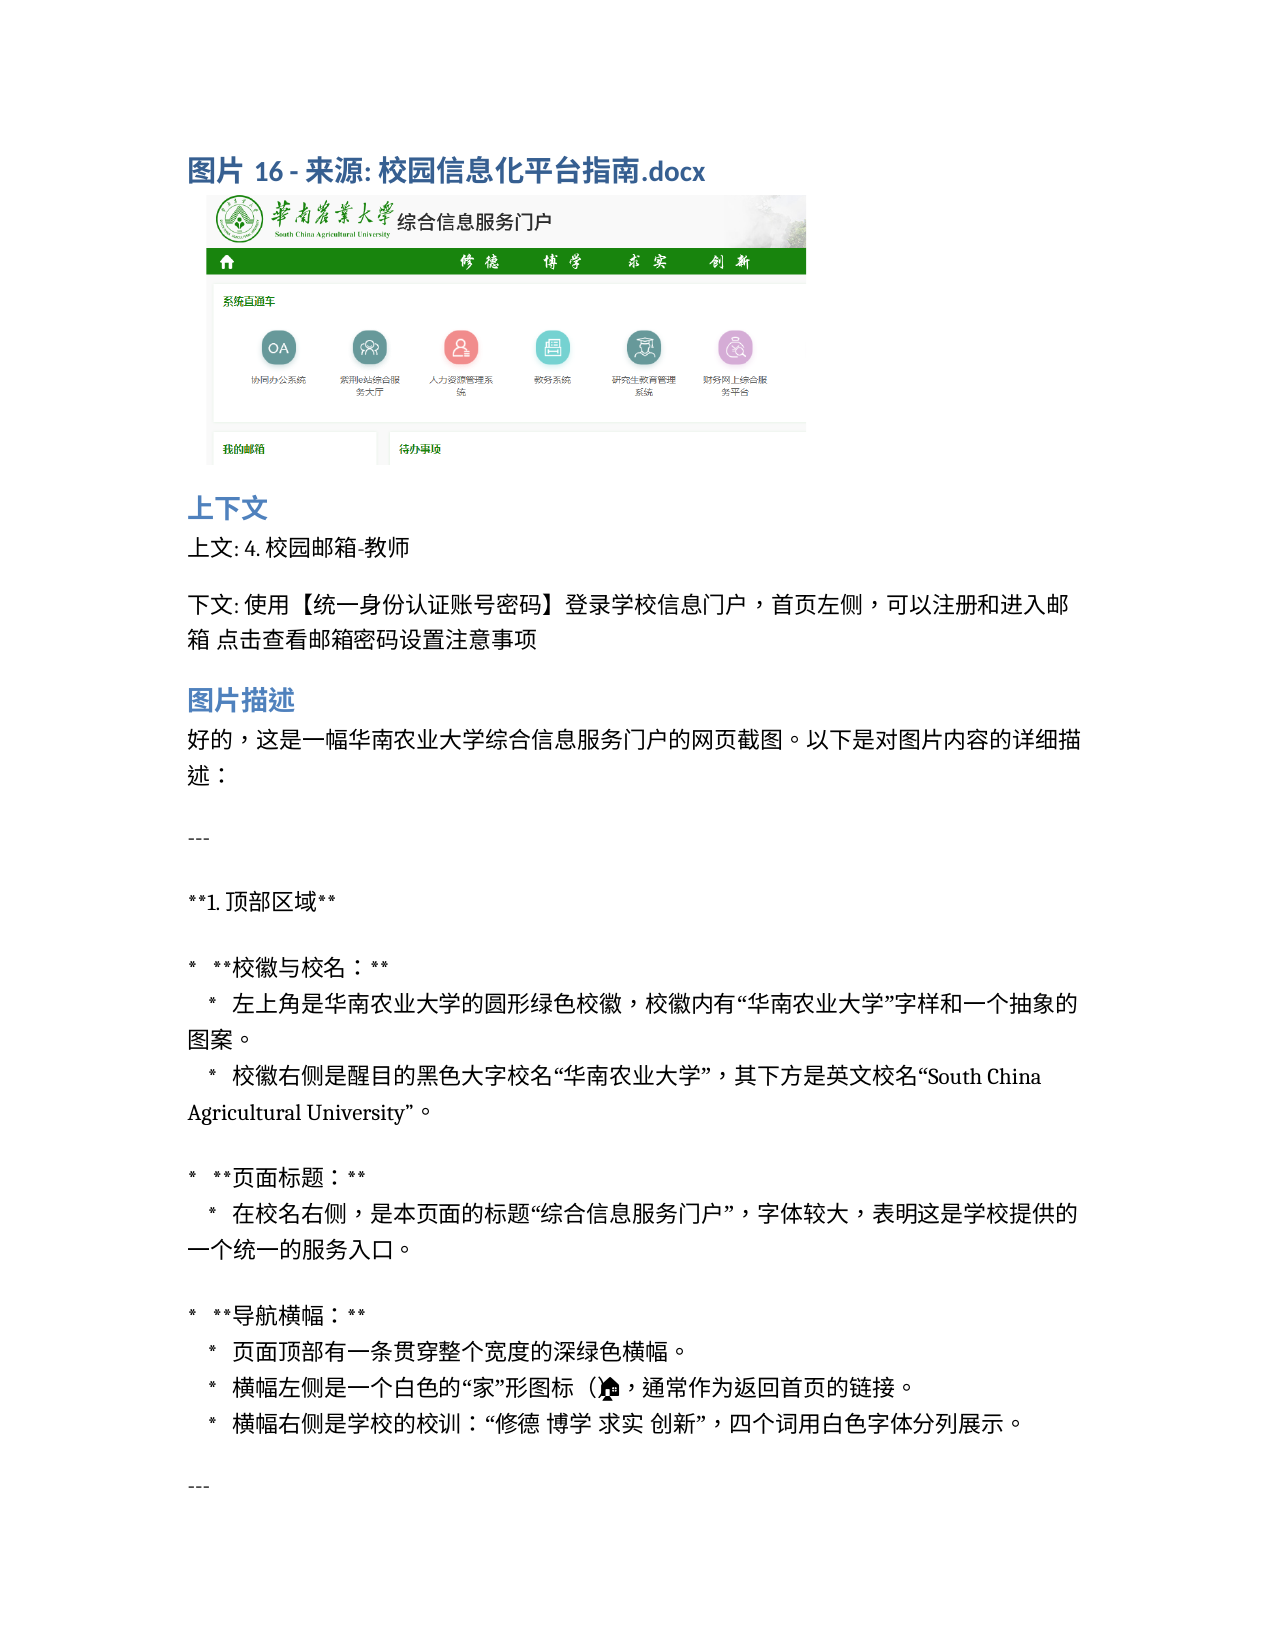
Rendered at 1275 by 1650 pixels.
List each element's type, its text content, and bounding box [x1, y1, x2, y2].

text 上文: 4. 校园邮箱-教师 [187, 532, 1087, 563]
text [187, 724, 1087, 1500]
picture [206, 195, 807, 465]
text 下文: 使用【统一身份认证账号密码】登录学校信息门户，首页左侧，可以注册和进入邮箱 点击查看邮箱密码设置注意事项 [187, 588, 1087, 656]
subtitle 上下文 [187, 489, 1087, 526]
subtitle 图片 16 - 来源: 校园信息化平台指南.docx [187, 150, 1087, 190]
subtitle 图片描述 [187, 681, 1087, 718]
